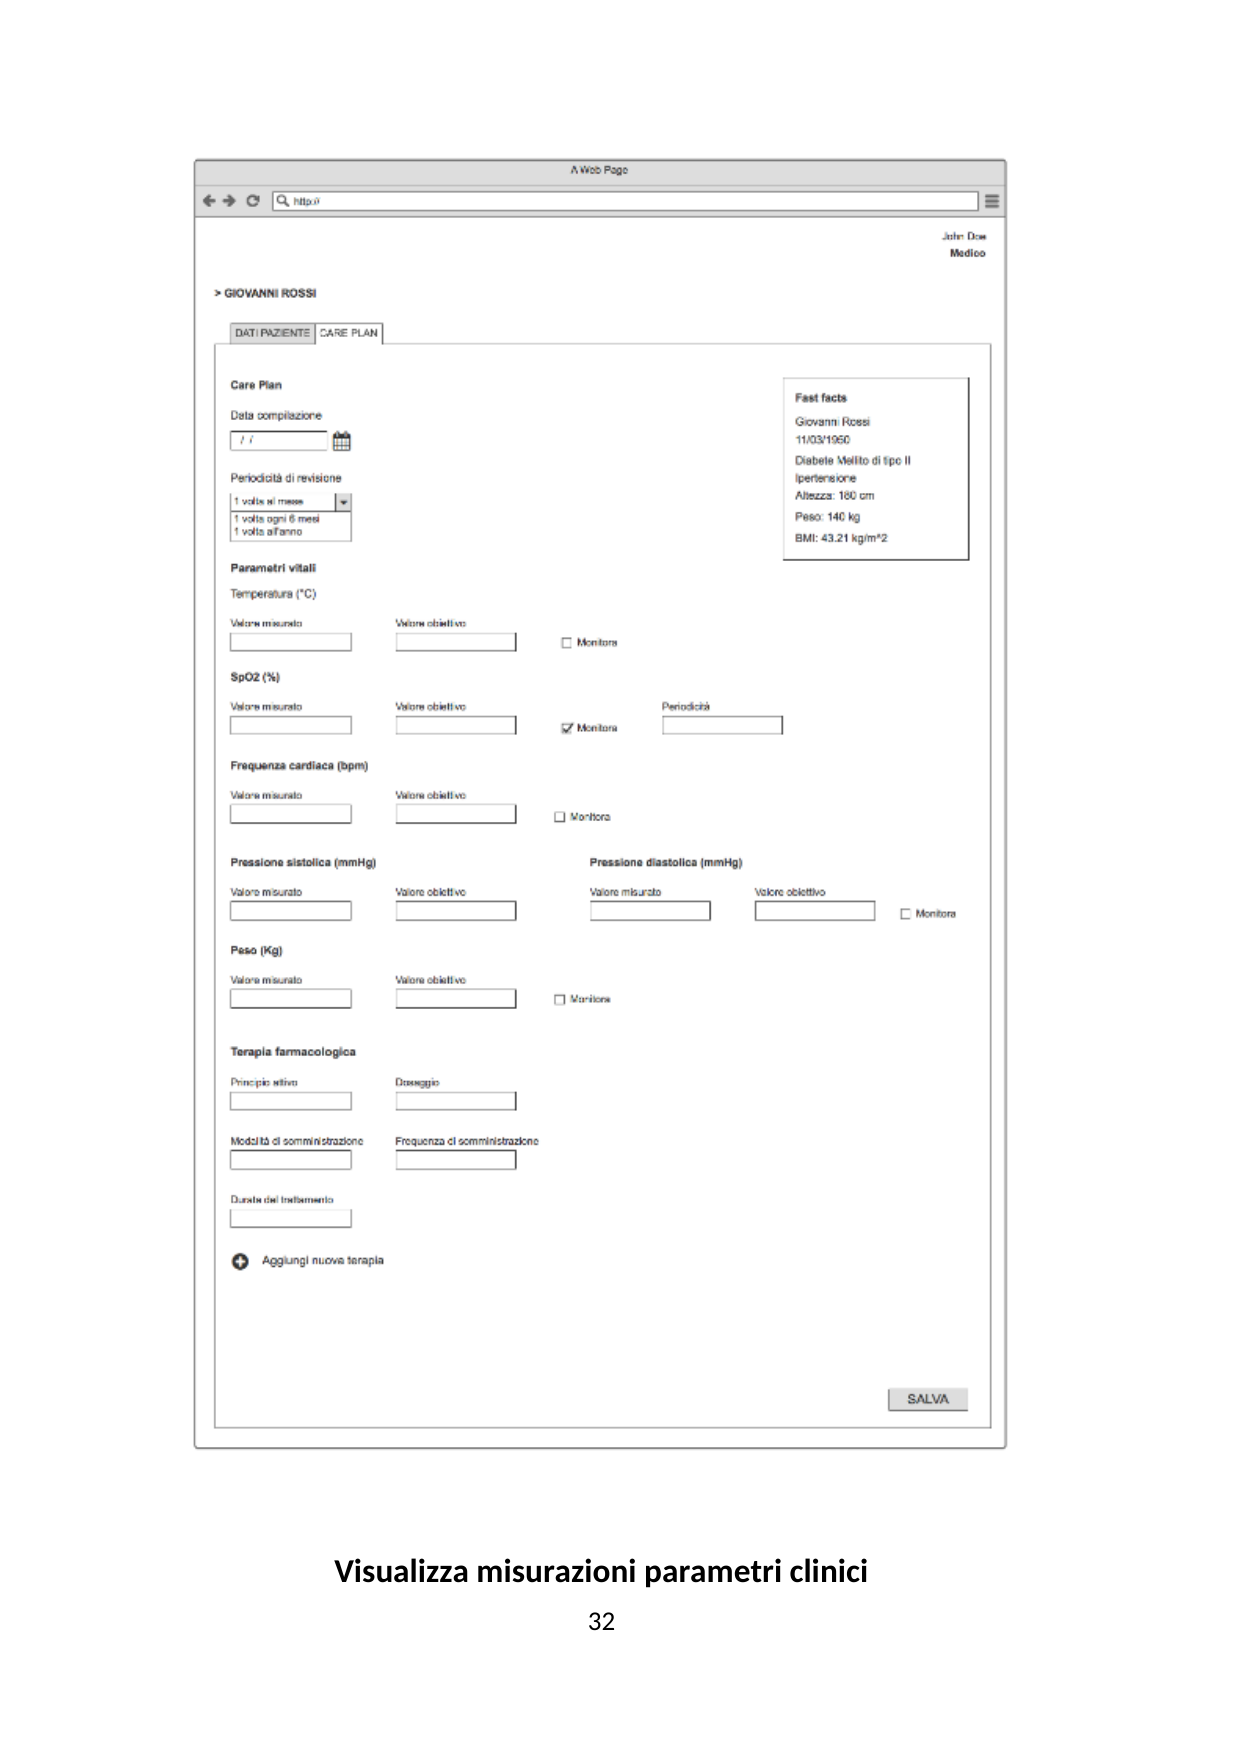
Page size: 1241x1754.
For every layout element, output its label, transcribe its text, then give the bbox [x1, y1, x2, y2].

picture [183, 150, 1019, 1457]
text Visualizza misurazioni parametri clinici [150, 1550, 1053, 1591]
